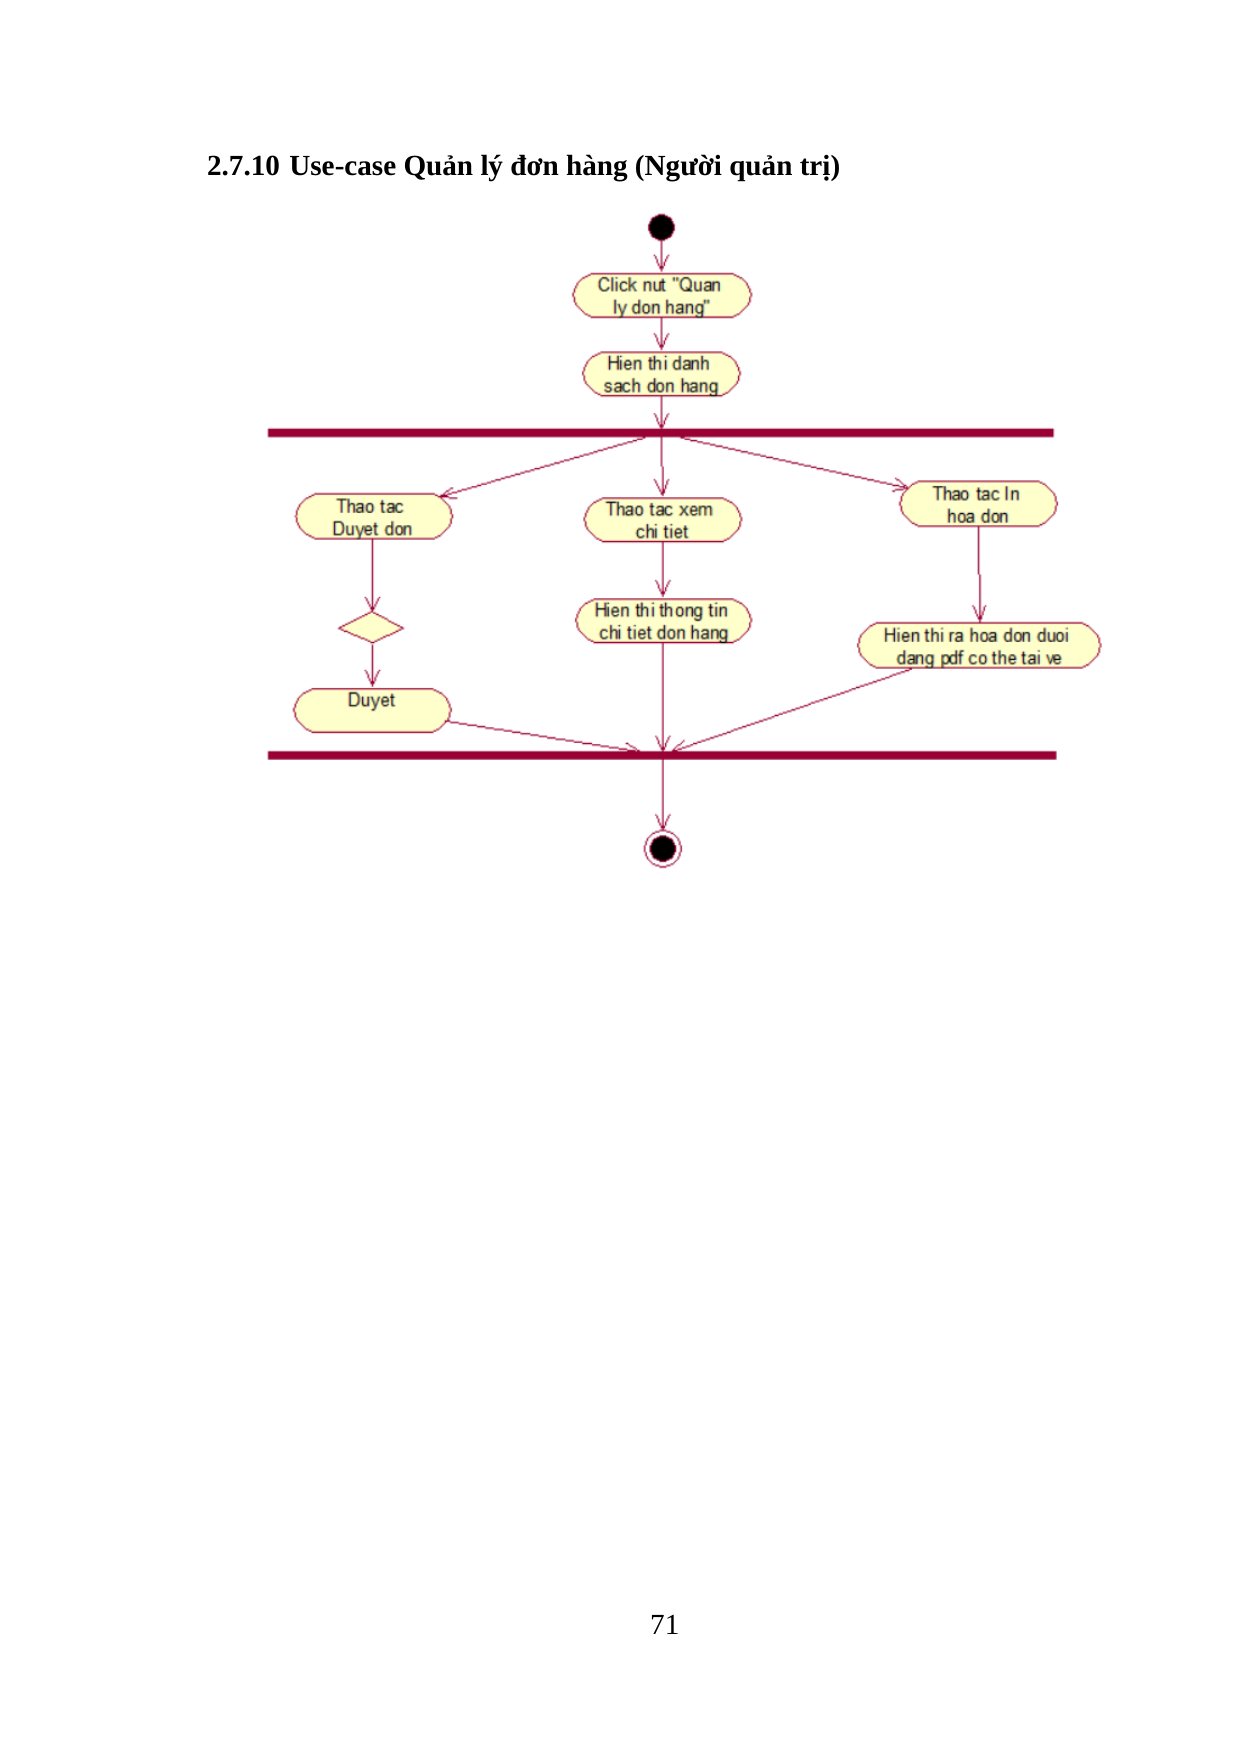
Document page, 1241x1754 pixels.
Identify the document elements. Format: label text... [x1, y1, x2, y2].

subtitle Use-case Quản lý đơn hàng (Người quản trị) [207, 148, 1122, 181]
picture [206, 210, 1123, 908]
